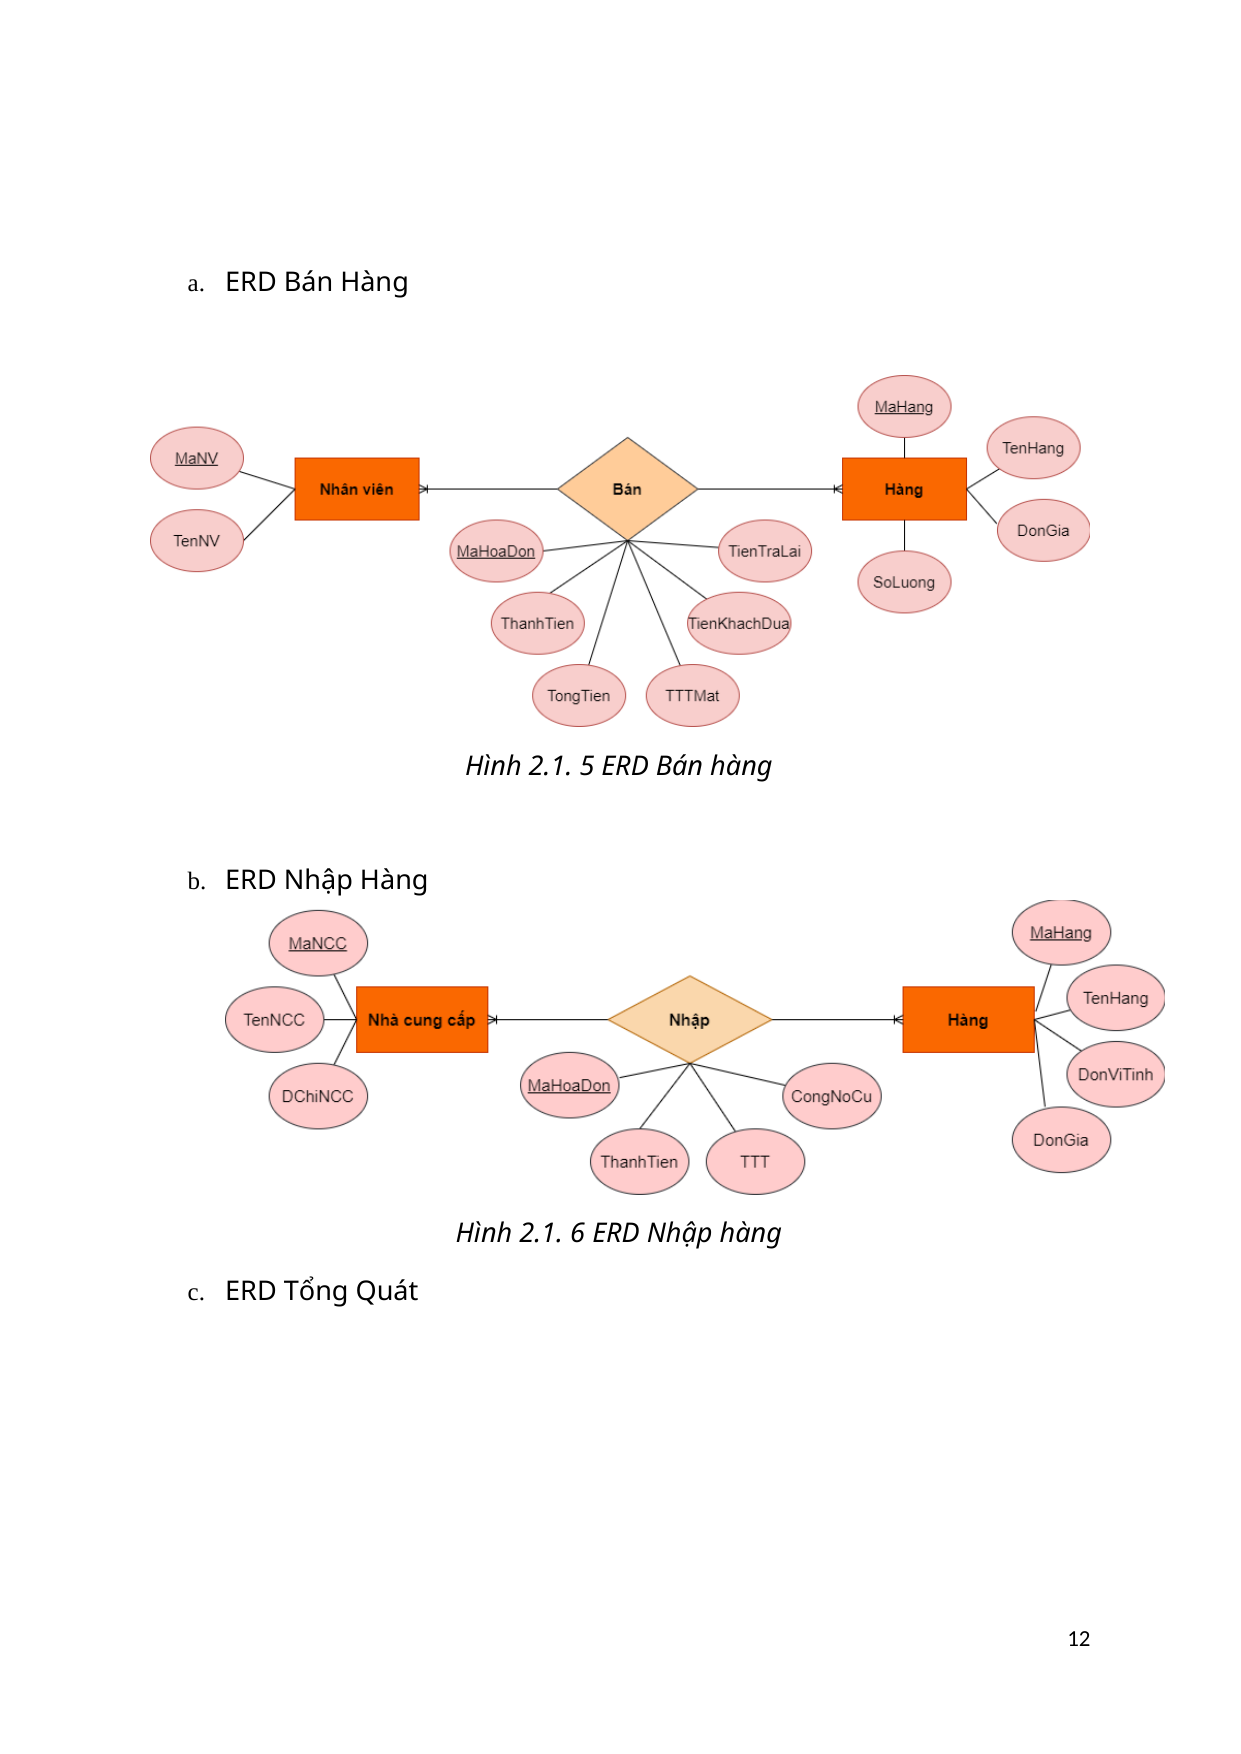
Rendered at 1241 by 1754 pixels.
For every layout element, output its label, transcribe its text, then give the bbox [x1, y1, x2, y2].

picture [150, 375, 1090, 727]
picture [225, 900, 1165, 1195]
text Hình 2.1. 6 ERD Nhập hàng [150, 1214, 1090, 1251]
list ERD Nhập Hàng [187, 860, 1090, 897]
list ERD Bán Hàng [187, 263, 1090, 300]
text Hình 2.1. 5 ERD Bán hàng [150, 746, 1090, 783]
list ERD Tổng Quát [187, 1271, 1090, 1308]
